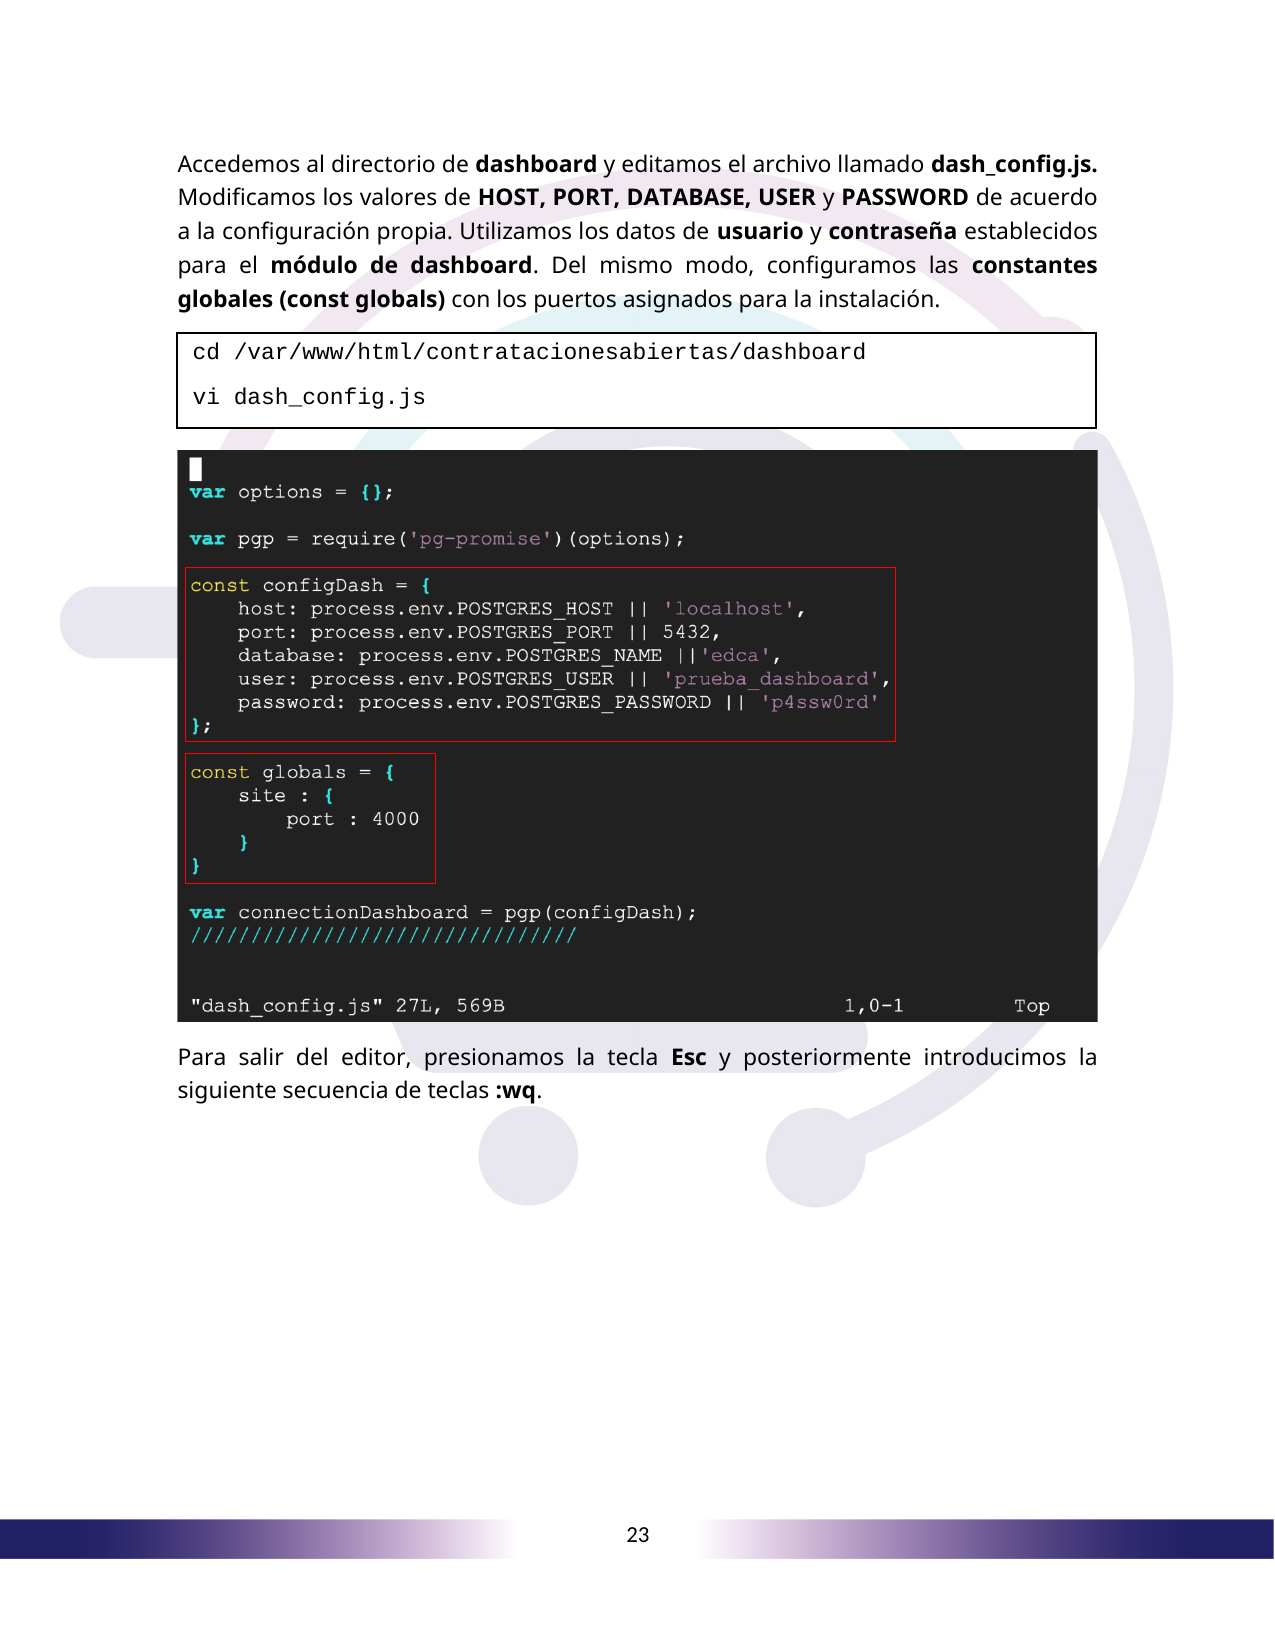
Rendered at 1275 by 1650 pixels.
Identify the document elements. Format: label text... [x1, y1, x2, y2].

picture [0, 0, 1274, 1597]
text Para salir del editor, presionamos la tecla Esc y posteriormente introducimos la siguiente secuencia de teclas :wq. [177, 1040, 1098, 1105]
text Accedemos al directorio de dashboard y editamos el archivo llamado dash_config.js. Modificamos los valores de HOST, PORT, DATABASE, USER y PASSWORD de acuerdo a la configuración propia. Utilizamos los datos de usuario y contraseña establecidos para el módulo de dashboard. Del mismo modo, configuramos las constantes globales (const globals) con los puertos asignados para la instalación. [177, 148, 1098, 314]
